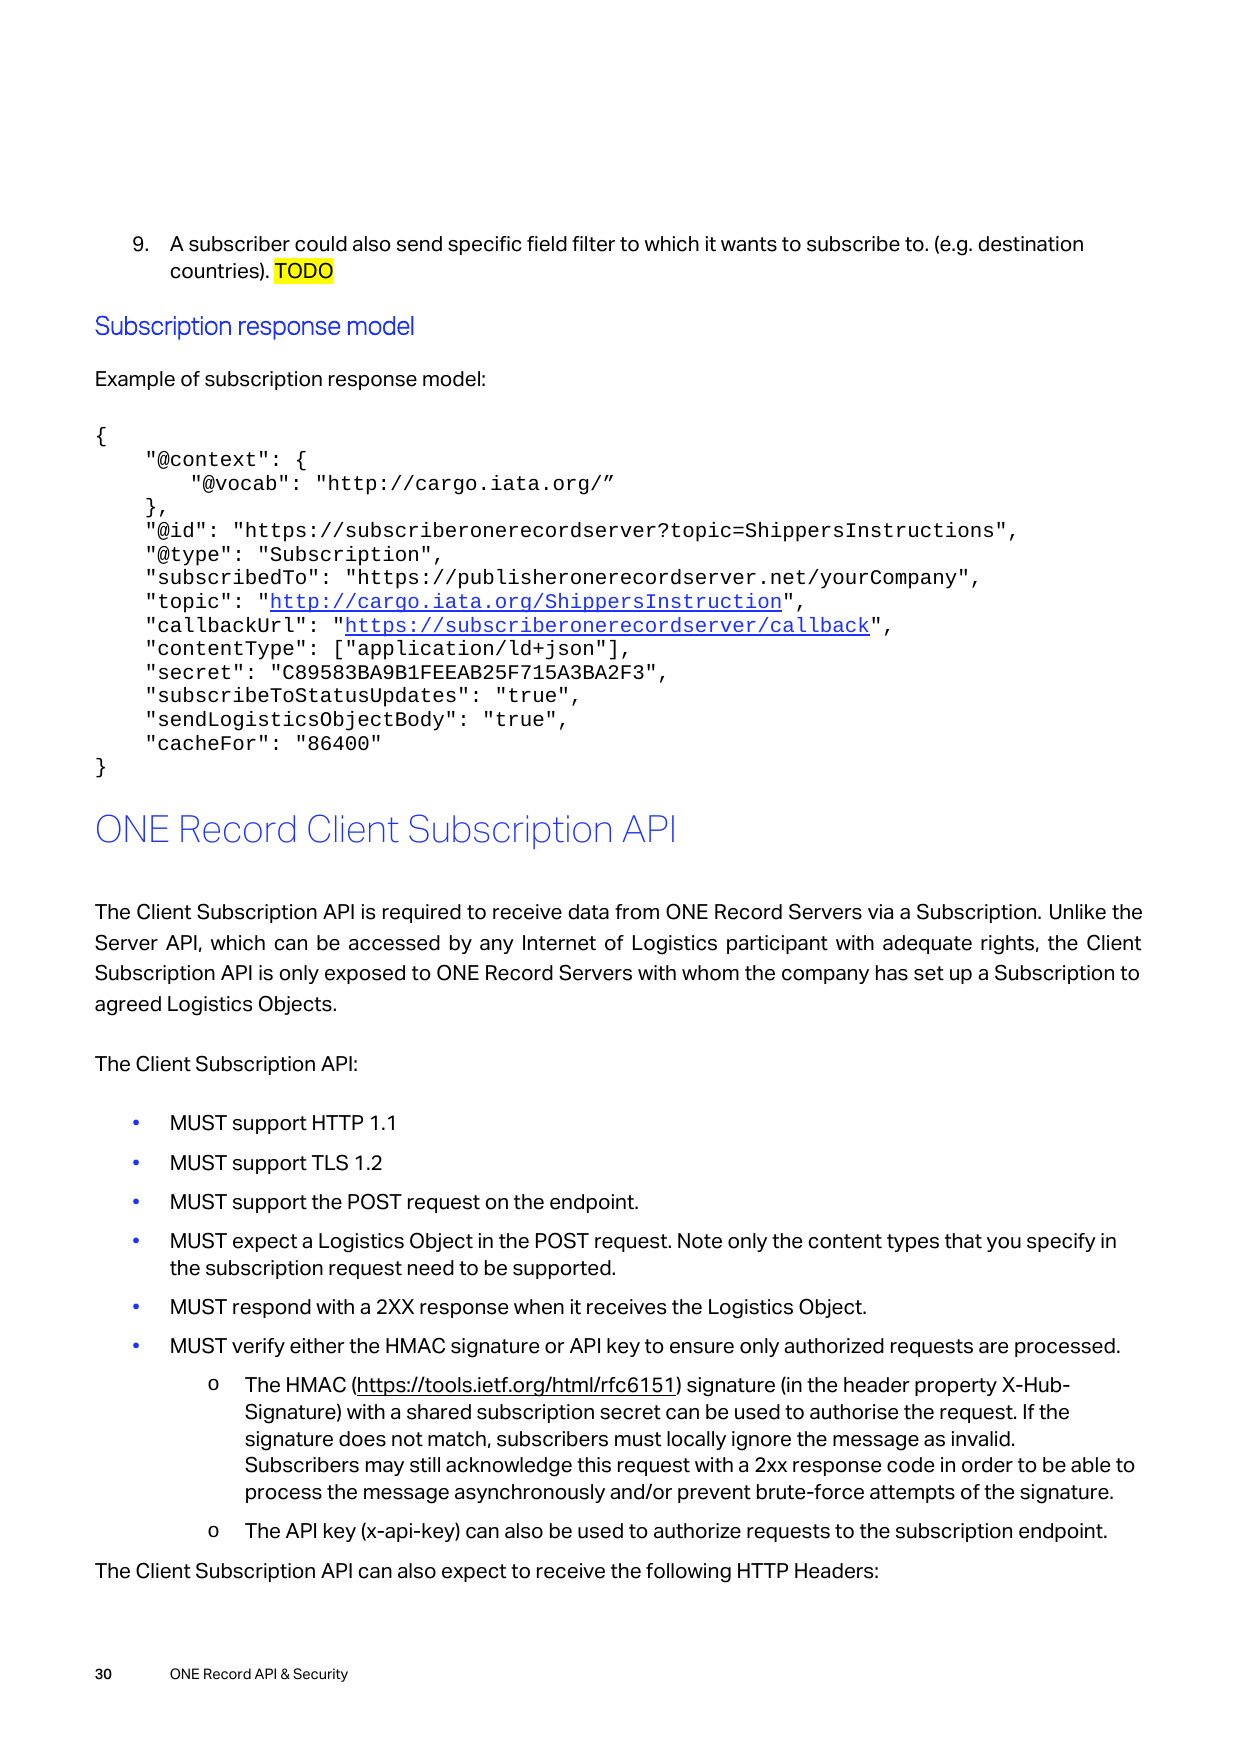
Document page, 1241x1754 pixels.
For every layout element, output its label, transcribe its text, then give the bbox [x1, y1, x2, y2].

text { [94, 425, 1146, 449]
text Example of subscription response model: [94, 366, 1143, 392]
text MUST verify either the HMAC signature or API key to ensure only authorized requests are processed. [132, 1333, 1146, 1359]
text "subscribeToStatusUpdates": "true", [94, 686, 1146, 709]
text The Client Subscription API can also expect to receive the following HTTP Headers: [94, 1557, 1143, 1584]
text "secret": "C89583BA9B1FEEAB25F715A3BA2F3", [94, 662, 1146, 686]
list The API key (x-api-key) can also be used to authorize requests to the subscription endpoint. [207, 1518, 1146, 1545]
text "@context": { [94, 449, 1146, 473]
text MUST support the POST request on the endpoint. [132, 1188, 1146, 1215]
text "topic": "http://cargo.iata.org/ShippersInstruction", [94, 591, 1217, 614]
text "callbackUrl": "https://subscriberonerecordserver/callback", [94, 614, 1146, 638]
text MUST support HTTP 1.1 [132, 1110, 1146, 1137]
text "@id": "https://subscriberonerecordserver?topic=ShippersInstructions", [94, 520, 1146, 544]
text MUST respond with a 2XX response when it receives the Logistics Object. [132, 1293, 1146, 1320]
text MUST support TLS 1.2 [132, 1149, 1146, 1176]
text "@vocab": "http://cargo.iata.org/” [94, 473, 1146, 496]
text A subscriber could also send specific field filter to which it wants to subscribe to. (e.g. destination countries). TODO [132, 231, 1146, 284]
subtitle Subscription response model [94, 309, 1146, 341]
list The HMAC (https://tools.ietf.org/html/rfc6151) signature (in the header property X-Hub-Signature) with a shared subscription secret can be used to authorise the request. If the signature does not match, subscribers must locally ignore the message as invalid. Subscribers may still acknowledge this request with a 2xx response code in order to be able to process the message asynchronously and/or prevent brute-force attempts of the signature. [207, 1372, 1146, 1505]
text "@type": "Subscription", [94, 544, 1146, 567]
text "sendLogisticsObjectBody": "true", [94, 709, 1146, 733]
text The Client Subscription API: [94, 1050, 1143, 1077]
text "contentType": ["application/ld+json"], [94, 638, 1146, 662]
text "subscribedTo": "https://publisheronerecordserver.net/yourCompany", [94, 567, 1146, 591]
subtitle ONE Record Client Subscription API [94, 805, 1146, 853]
text } [94, 756, 1146, 780]
text MUST expect a Logistics Object in the POST request. Note only the content types that you specify in the subscription request need to be supported. [132, 1228, 1146, 1281]
text "cacheFor": "86400" [94, 733, 1146, 756]
text The Client Subscription API is required to receive data from ONE Record Servers via a Subscription. Unlike the Server API, which can be accessed by any Internet of Logistics participant with adequate rights, the Client Subscription API is only exposed to ONE Record Servers with whom the company has set up a Subscription to agreed Logistics Objects. [94, 868, 1143, 1017]
text }, [94, 496, 1146, 520]
